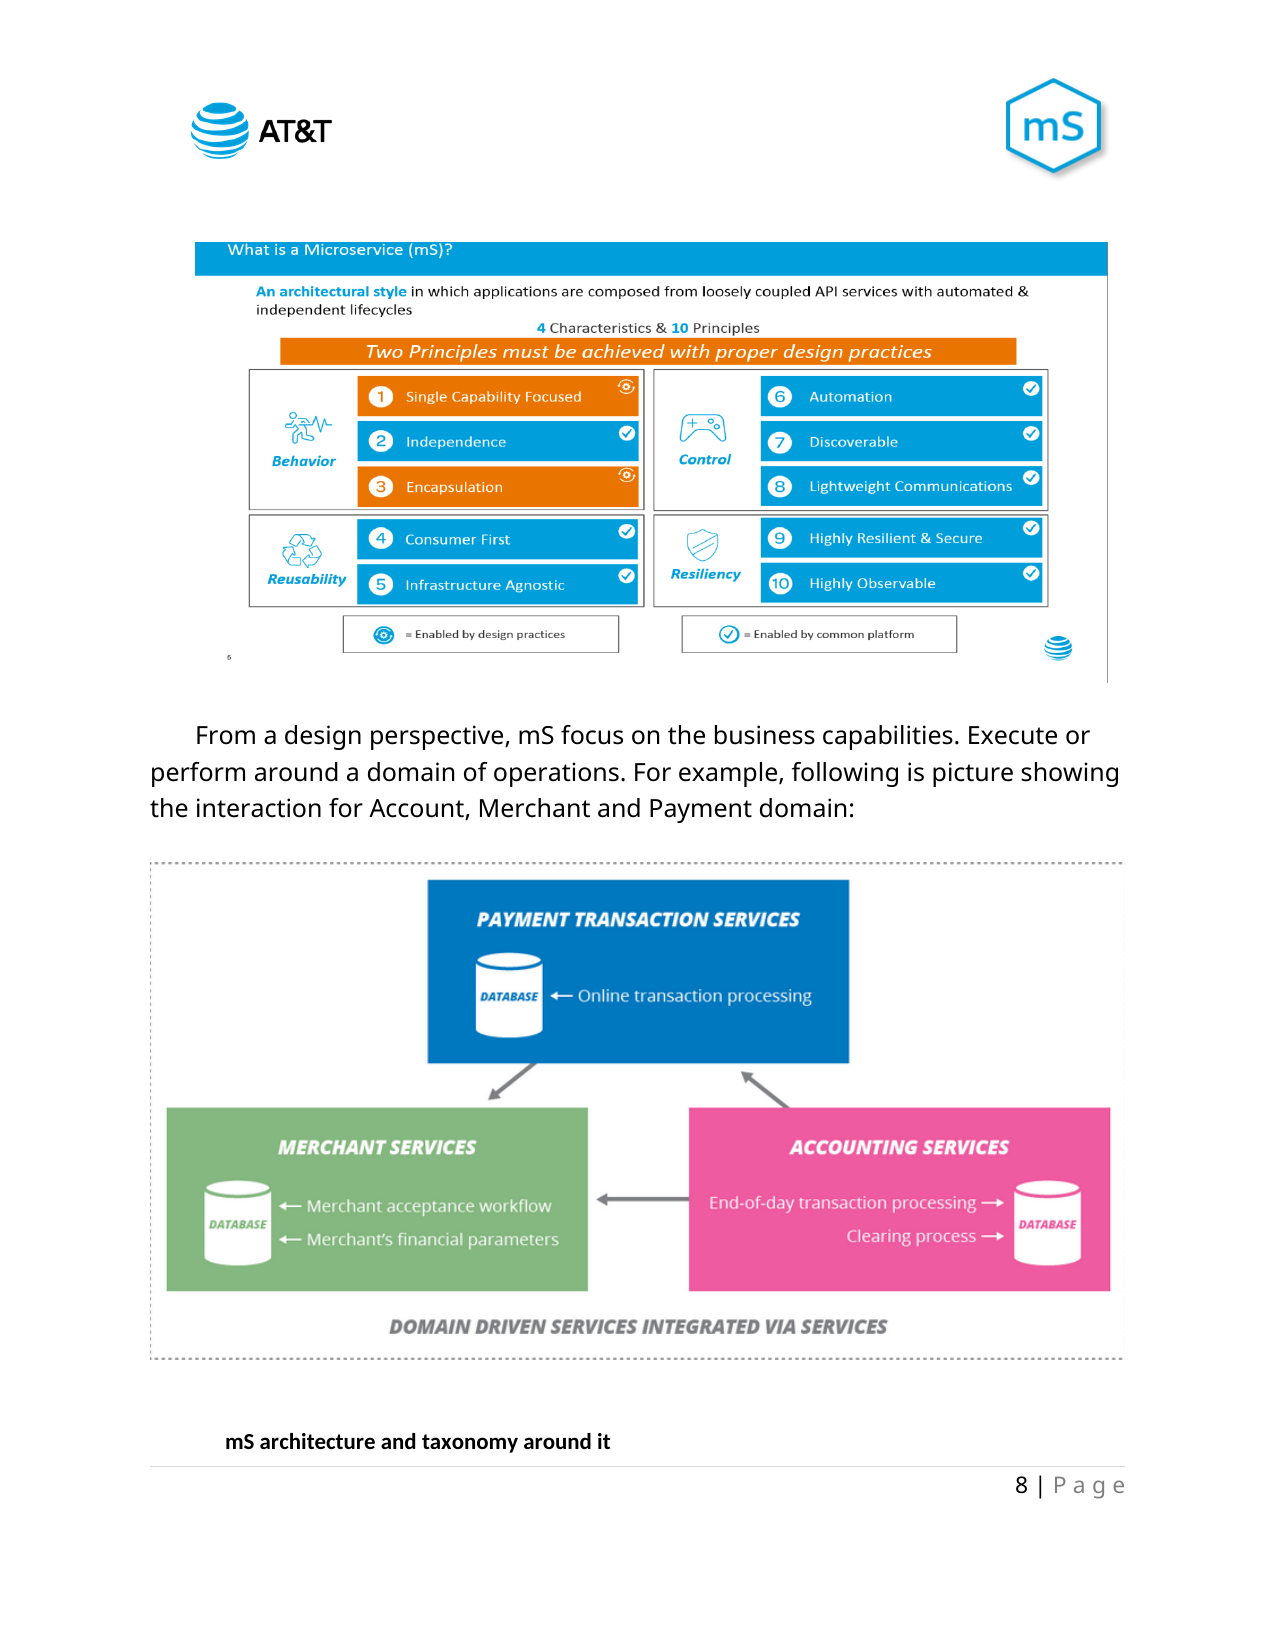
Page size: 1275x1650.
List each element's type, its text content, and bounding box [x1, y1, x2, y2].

picture [996, 75, 1114, 186]
picture [150, 860, 1125, 1361]
picture [195, 276, 1108, 683]
text From a design perspective, mS focus on the business capabilities. Execute or perform around a domain of operations. For example, following is picture showing the interaction for Account, Merchant and Payment domain: [150, 718, 1125, 825]
text mS architecture and taxonomy around it [150, 1427, 1125, 1456]
picture [161, 75, 360, 187]
